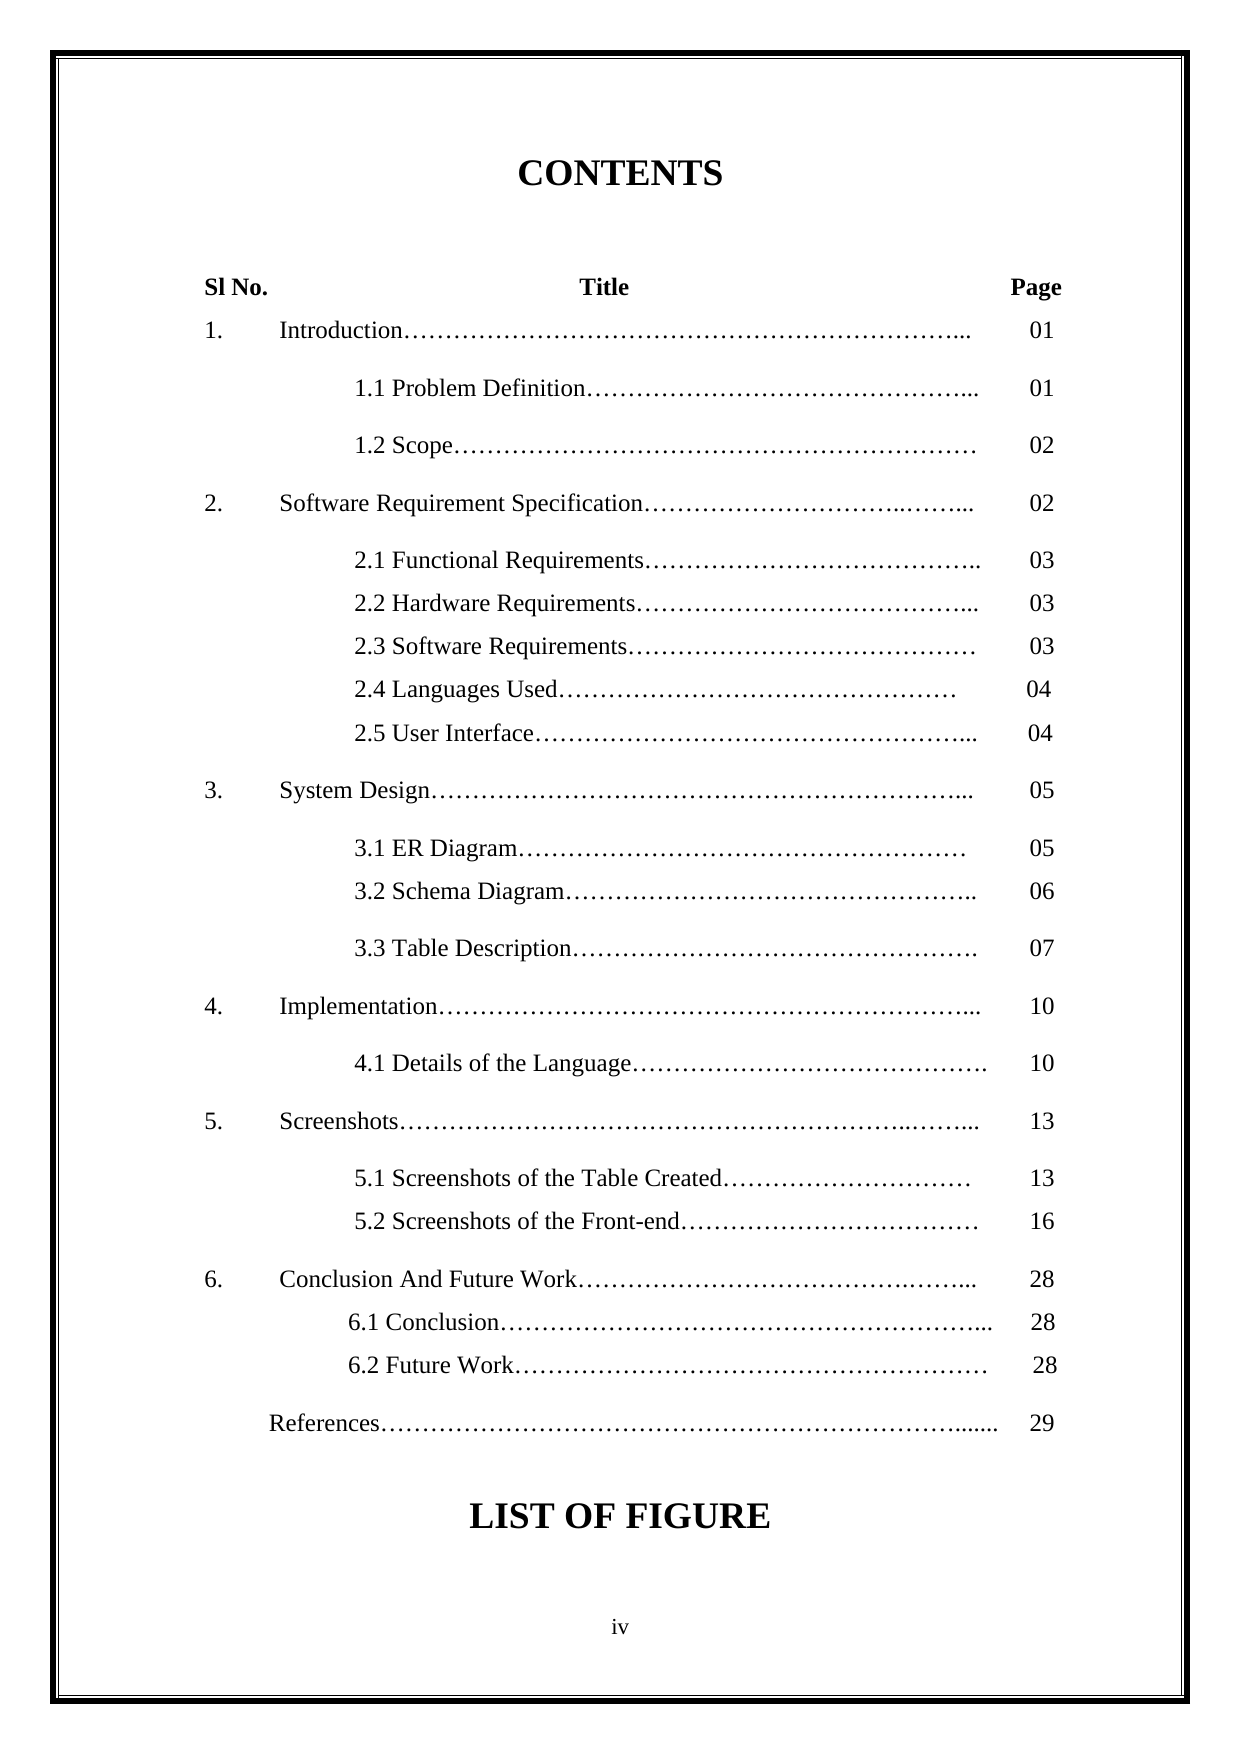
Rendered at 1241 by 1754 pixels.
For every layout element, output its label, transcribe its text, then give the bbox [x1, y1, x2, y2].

text LIST OF FIGURE [150, 1494, 1090, 1537]
list CONTENTS [150, 150, 1090, 193]
text Sl No. Title Page [204, 272, 1090, 301]
